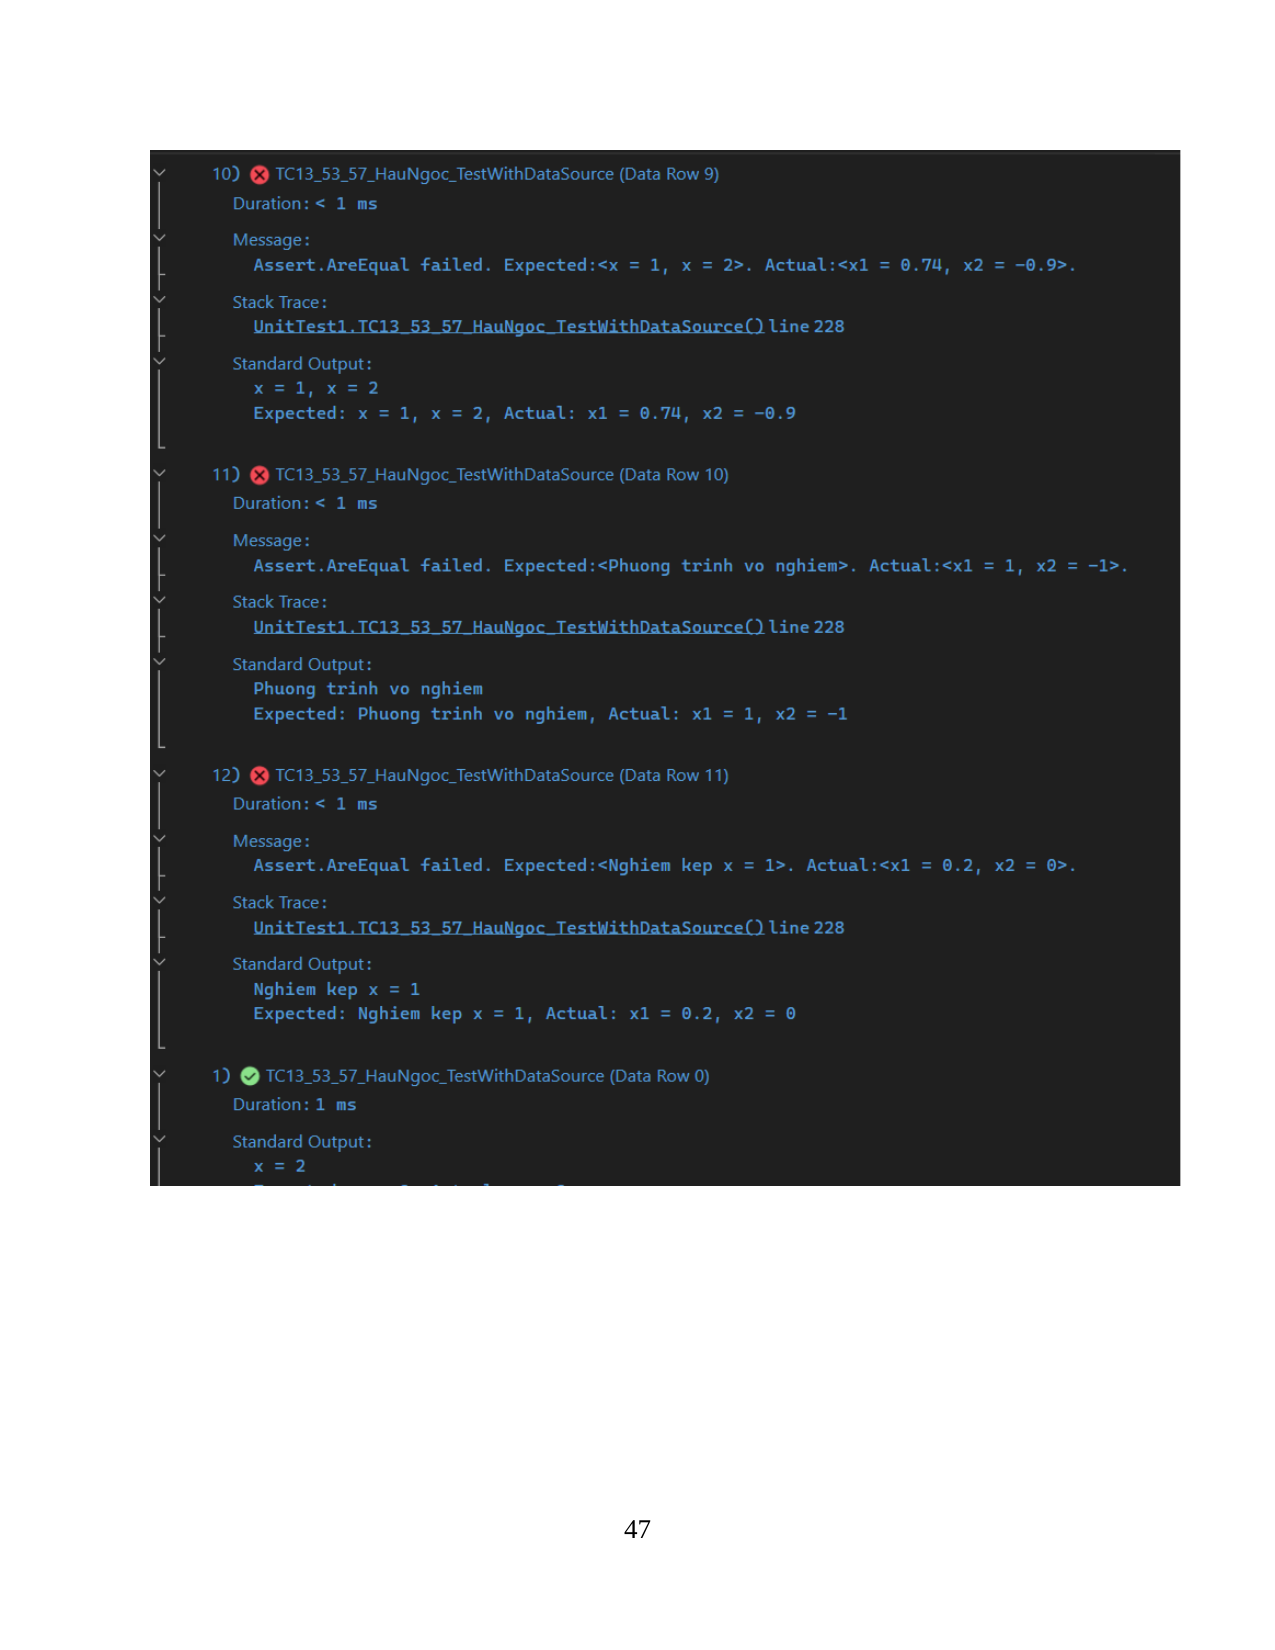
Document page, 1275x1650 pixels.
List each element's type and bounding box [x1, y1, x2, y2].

picture [150, 150, 1181, 1186]
